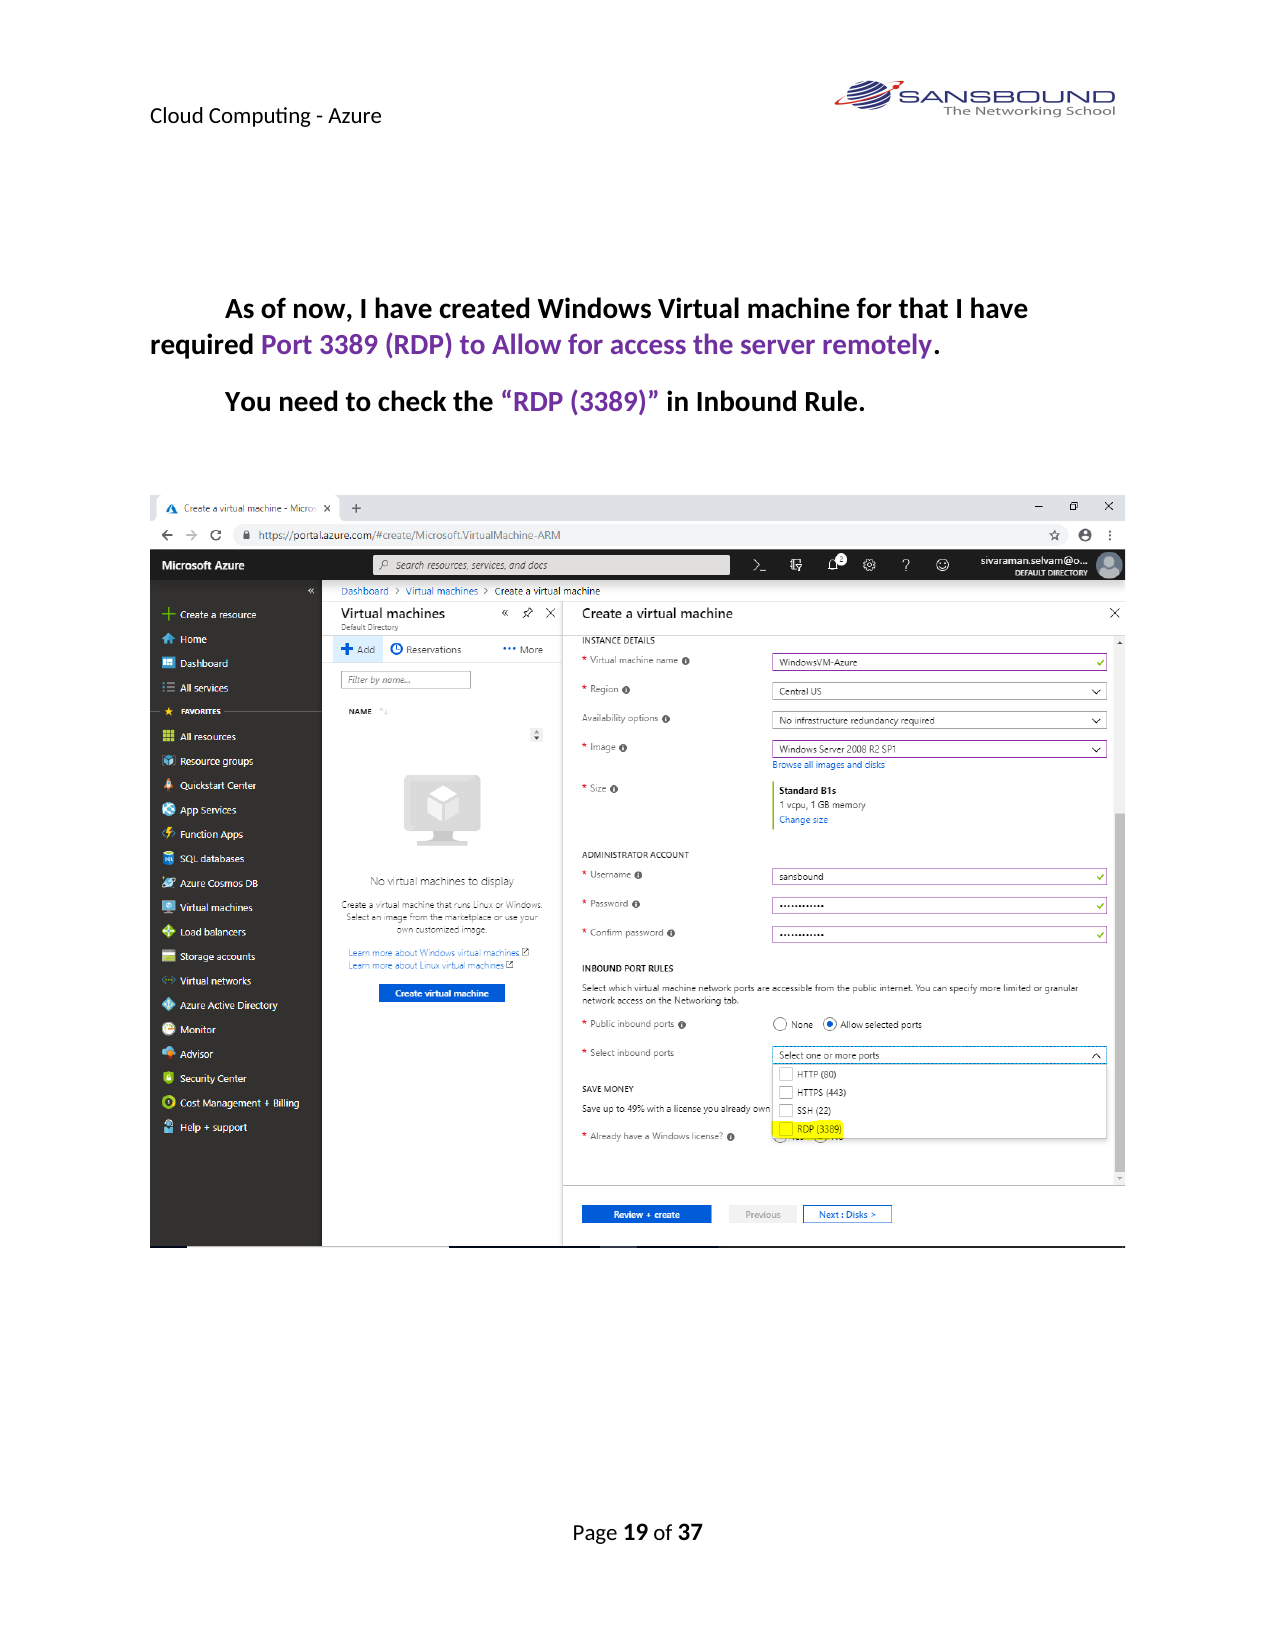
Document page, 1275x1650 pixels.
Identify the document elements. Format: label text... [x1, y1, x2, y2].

picture [823, 75, 1125, 124]
text You need to check the “RDP (3389)” in Inbound Rule. [150, 383, 1125, 418]
picture [150, 495, 1125, 1248]
text As of now, I have created Windows Virtual machine for that I have required Port 3389 (RDP) to Allow for access the server remotely. [150, 291, 1125, 362]
